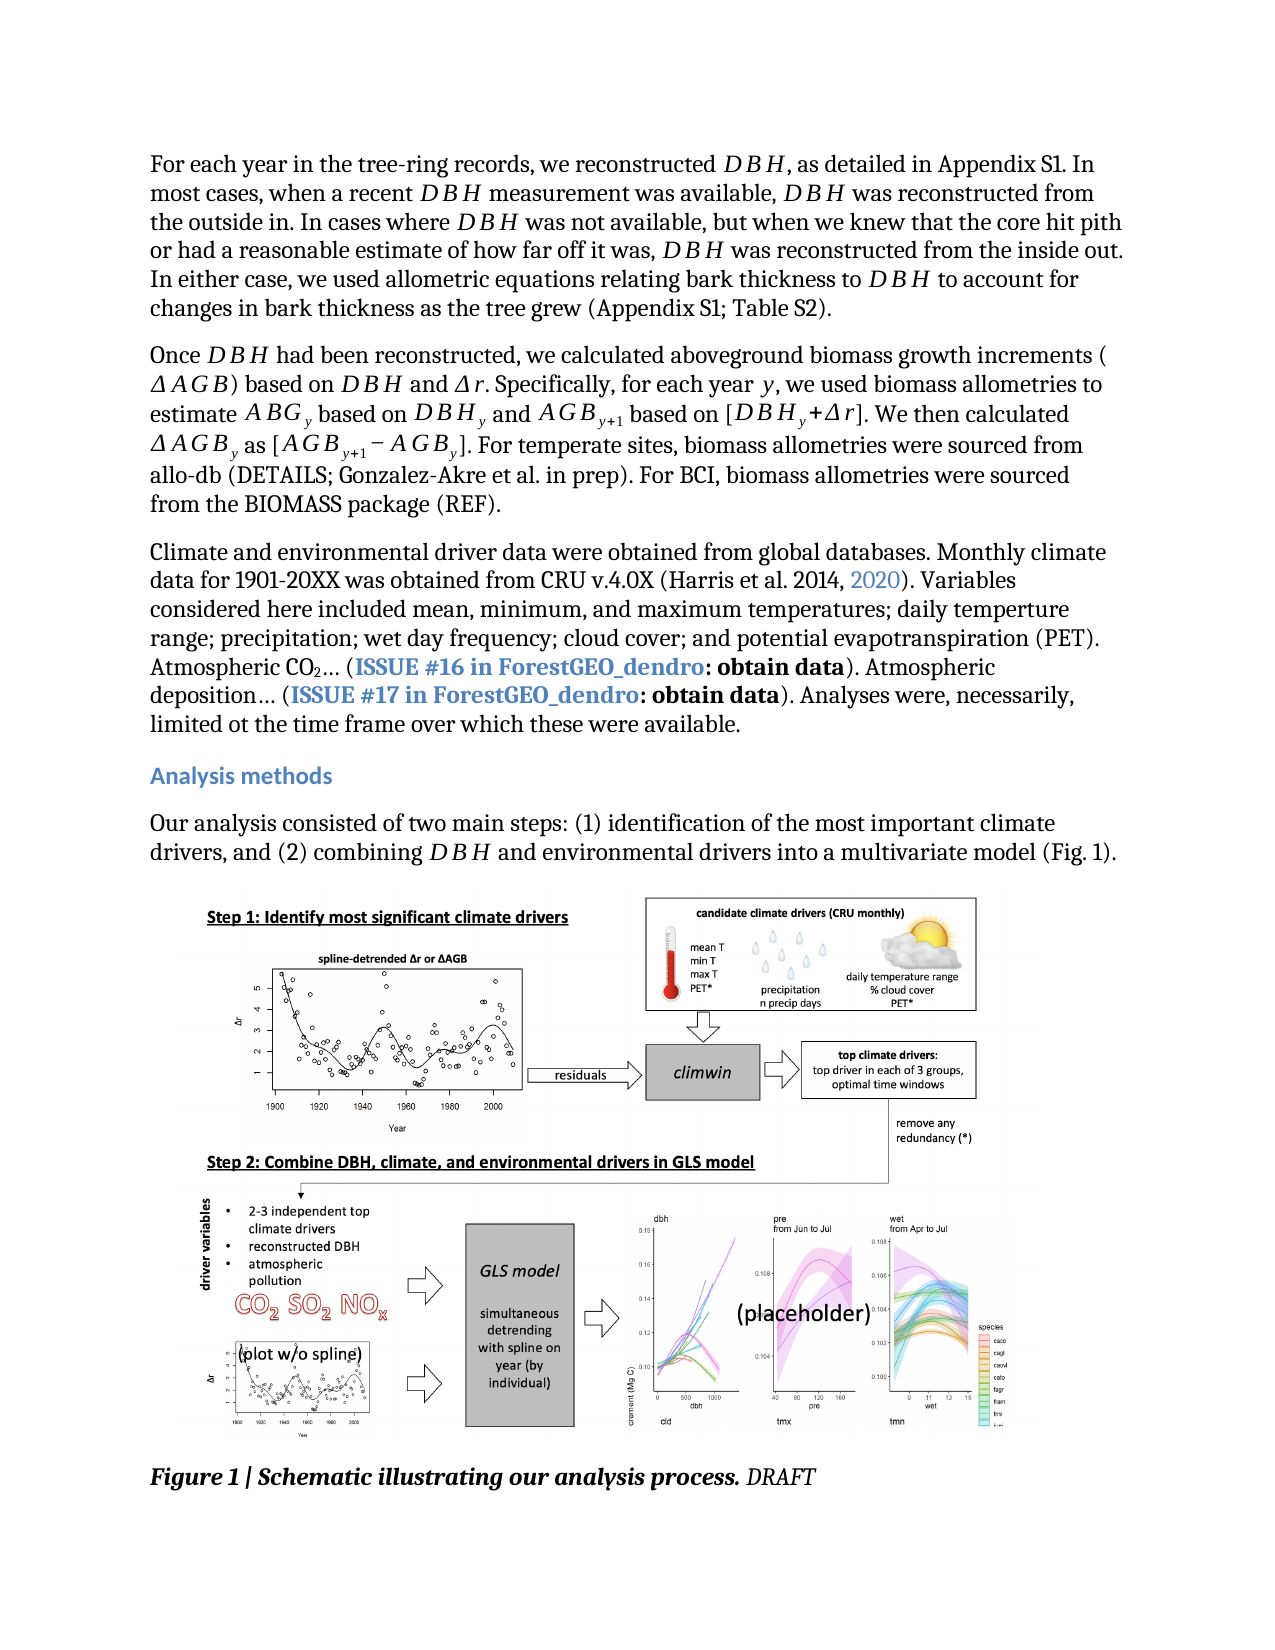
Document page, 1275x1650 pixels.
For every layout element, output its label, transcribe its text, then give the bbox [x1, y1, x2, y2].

text For each year in the tree-ring records, we reconstructed , as detailed in Appendix S1. In most cases, when a recent measurement was available, was reconstructed from the outside in. In cases where was not available, but when we knew that the core hit pith or had a reasonable estimate of how far off it was, was reconstructed from the inside out. In either case, we used allometric equations relating bark thickness to to account for changes in bark thickness as the tree grew (Appendix S1; Table S2). [150, 150, 1125, 322]
text Figure 1 | Schematic illustrating our analysis process. DRAFT [150, 1462, 1125, 1491]
subtitle Analysis methods [150, 760, 1125, 790]
text Our analysis consisted of two main steps: (1) identification of the most important climate drivers, and (2) combining and environmental drivers into a multivariate model (Fig. 1). [150, 809, 1125, 867]
text Climate and environmental driver data were obtained from global databases. Monthly climate data for 1901-20XX was obtained from CRU v.4.0X (Harris et al. 2014, 2020). Variables considered here included mean, minimum, and maximum temperatures; daily temperture range; precipitation; wet day frequency; cloud cover; and potential evapotranspiration (PET). Atmospheric CO2… (ISSUE #16 in ForestGEO_dendro: obtain data). Atmospheric deposition… (ISSUE #17 in ForestGEO_dendro: obtain data). Analyses were, necessarily, limited ot the time frame over which these were available. [150, 538, 1125, 739]
picture [168, 885, 1044, 1442]
text Once had been reconstructed, we calculated aboveground biomass growth increments () based on and . Specifically, for each year , we used biomass allometries to estimate based on and based on []. We then calculated as []. For temperate sites, biomass allometries were sourced from allo-db (DETAILS; Gonzalez-Akre et al. in prep). For BCI, biomass allometries were sourced from the BIOMASS package (REF). [150, 341, 1125, 519]
